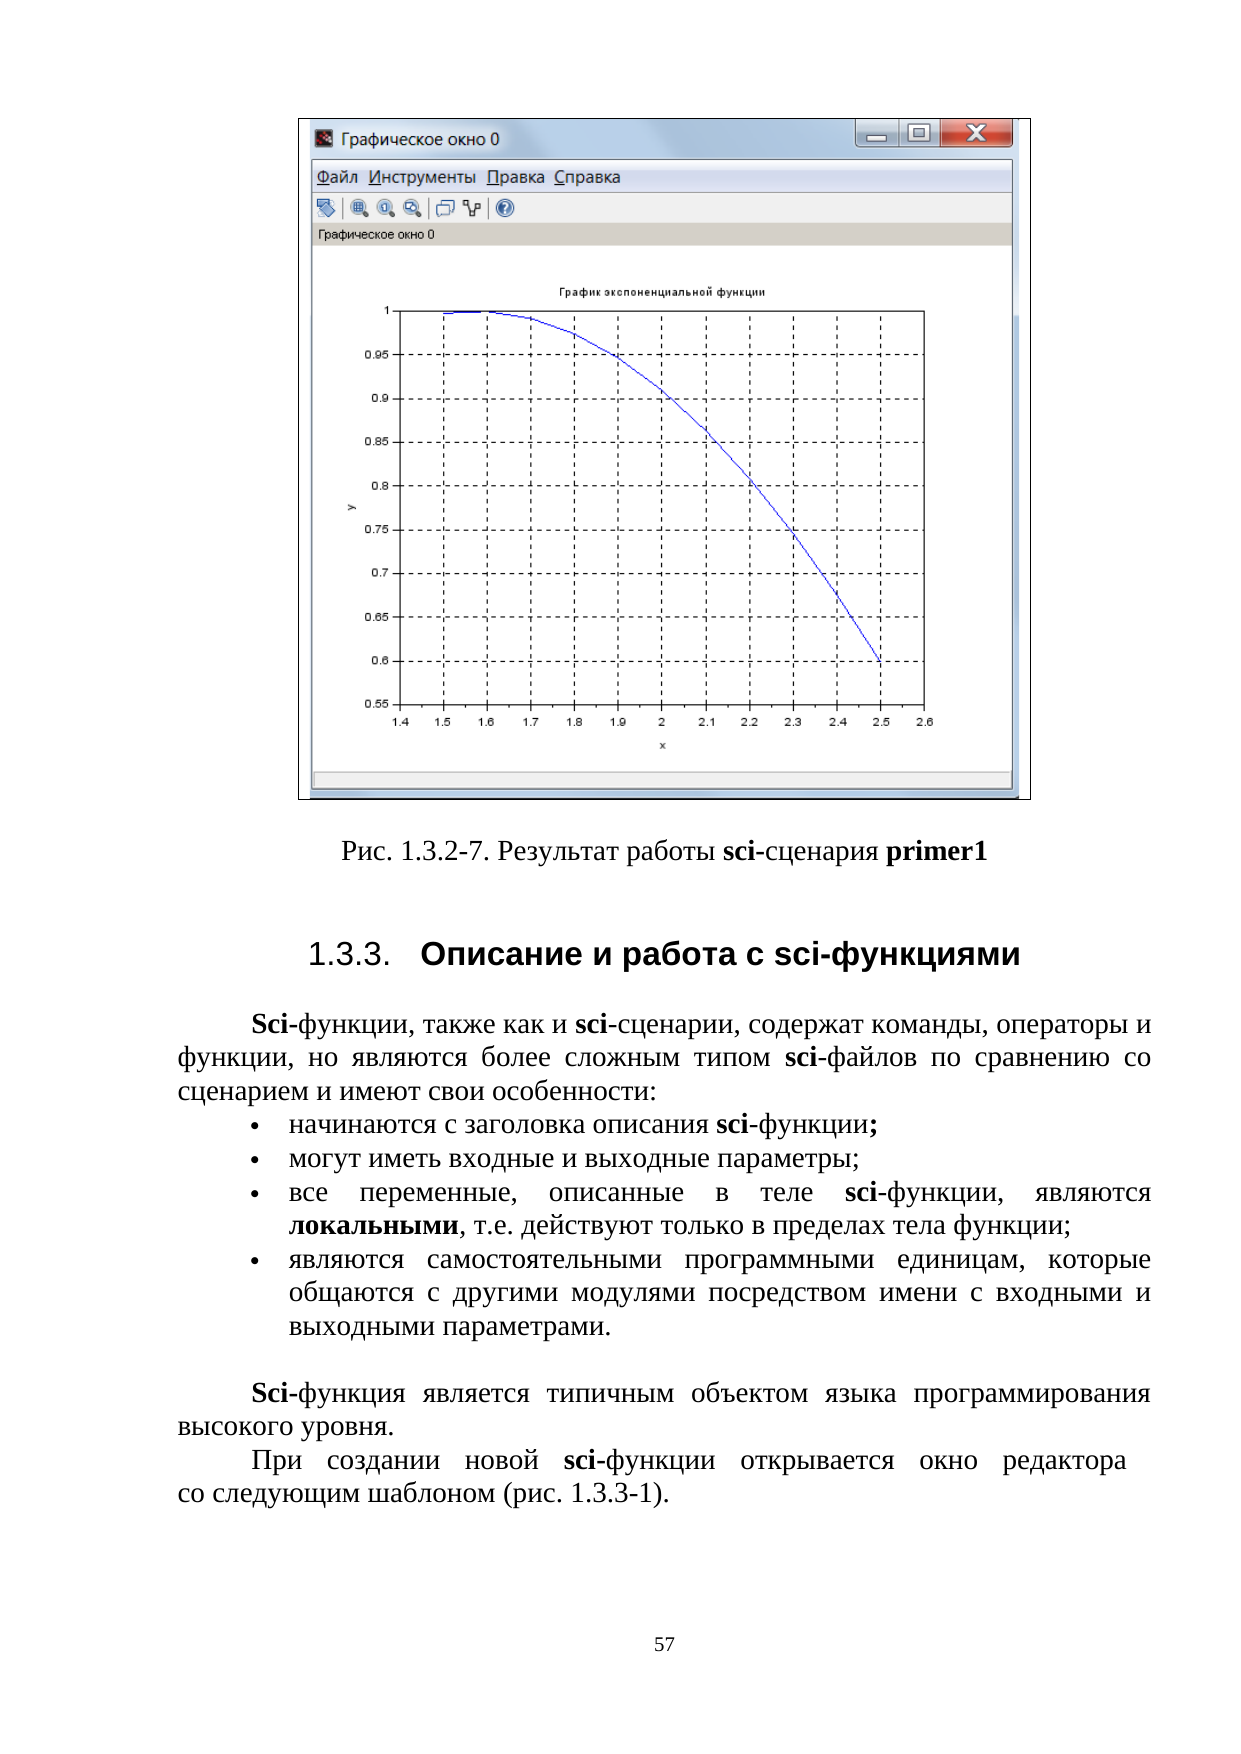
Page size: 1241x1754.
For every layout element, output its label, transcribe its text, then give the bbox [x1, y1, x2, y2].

table_header [299, 119, 309, 799]
picture [309, 119, 1020, 799]
list все переменные, описанные в теле sci-функции, являются локальными, т.е. действуют только в пределах тела функции; [251, 1174, 1152, 1241]
list могут иметь входные и выходные параметры; [251, 1140, 1152, 1174]
text Sci-функции, также как и sci-сценарии, содержат команды, операторы и функции, но являются более сложным типом sci-файлов по сравнению со сценарием и имеют свои особенности: [177, 1006, 1152, 1107]
text При создании новой sci-функции открывается окно редактора со следующим шаблоном (рис. 1.3.3-1). [177, 1442, 1152, 1509]
table_header [1020, 119, 1030, 799]
list начинаются с заголовка описания sci-функции; [251, 1107, 1152, 1140]
list являются самостоятельными программными единицам, которые общаются с другими модулями посредством имени с входными и выходными параметрами. [251, 1241, 1152, 1341]
subtitle Описание и работа с sci-функциями [177, 934, 1152, 972]
text Sci-функция является типичным объектом языка программирования высокого уровня. [177, 1375, 1152, 1442]
text Рис. 1.3.2-7. Результат работы sci-сценария primer1 [177, 833, 1152, 867]
